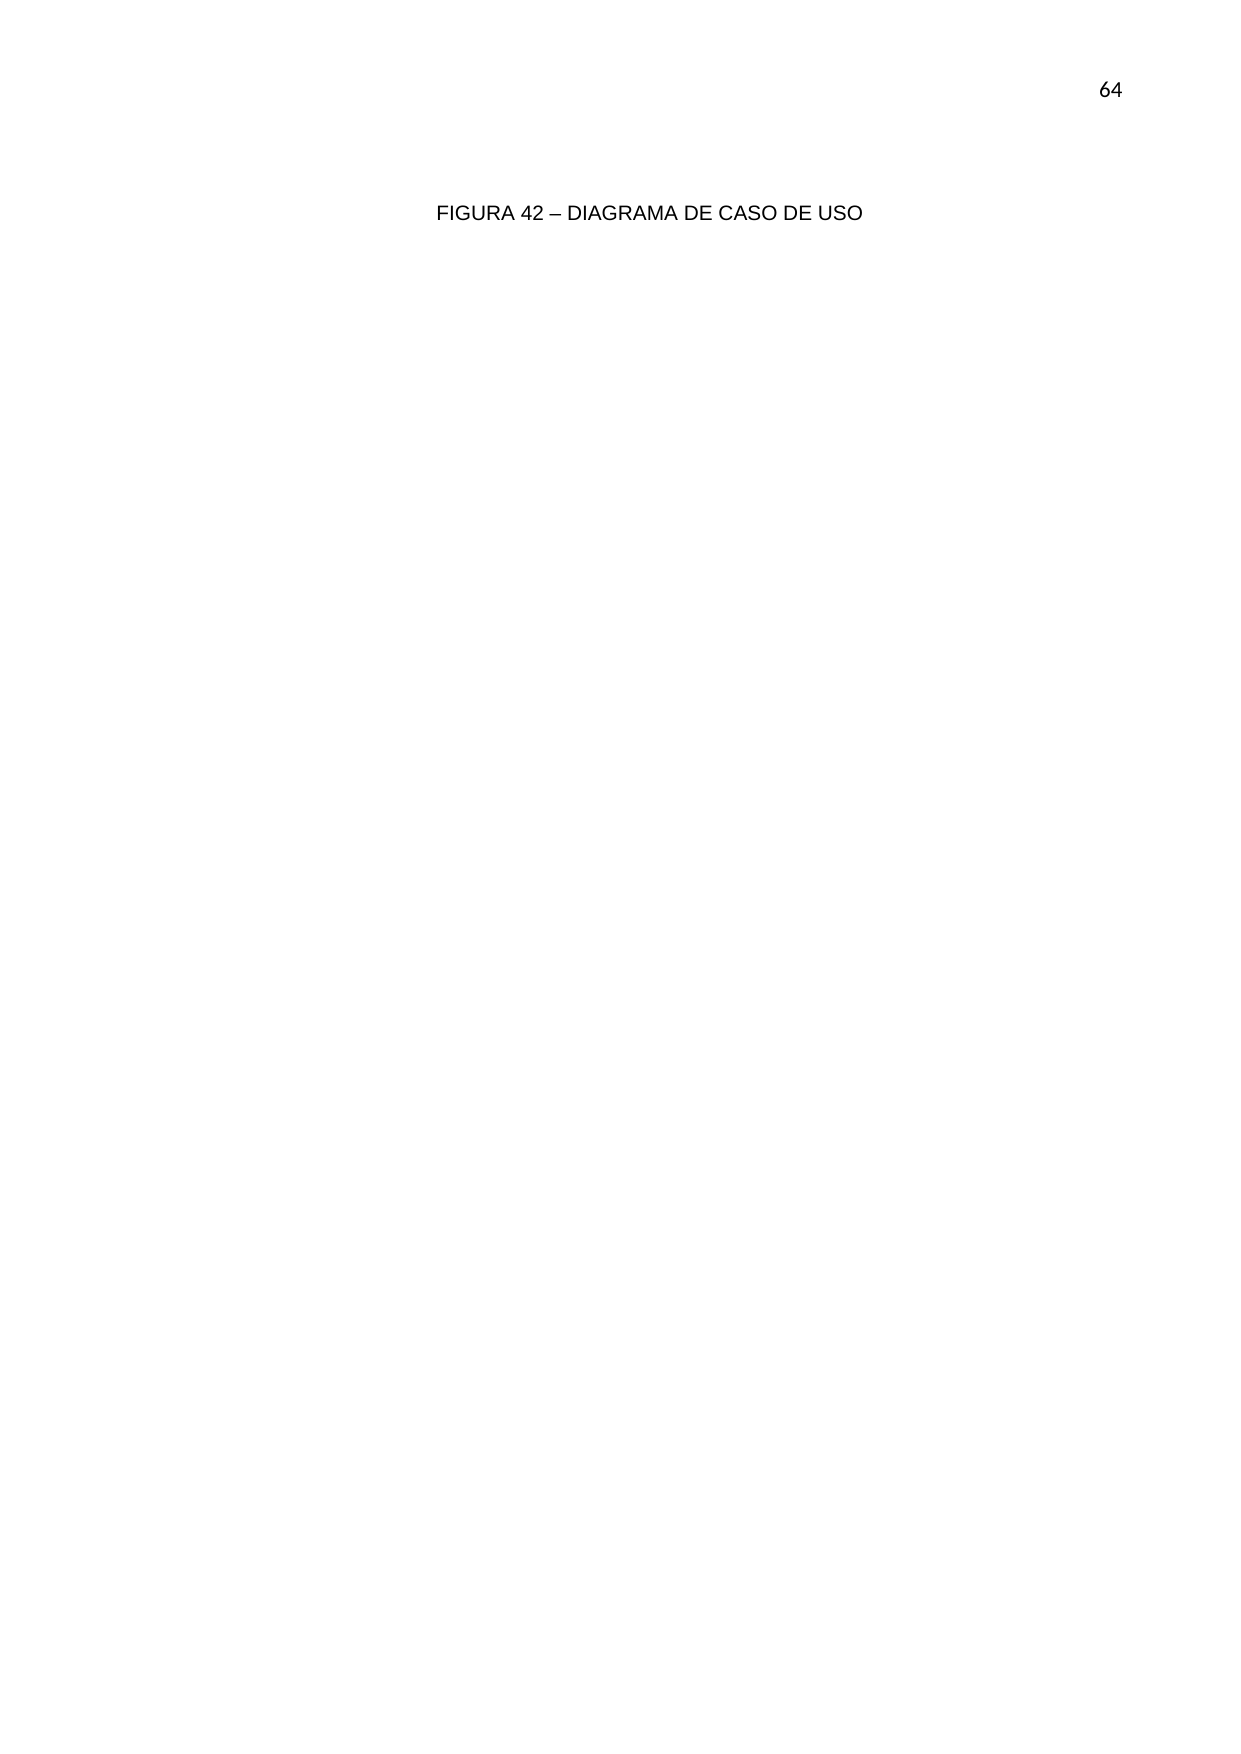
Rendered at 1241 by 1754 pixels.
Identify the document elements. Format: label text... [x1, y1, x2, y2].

text FIGURA 42 – DIAGRAMA DE CASO DE USO [177, 201, 1122, 225]
